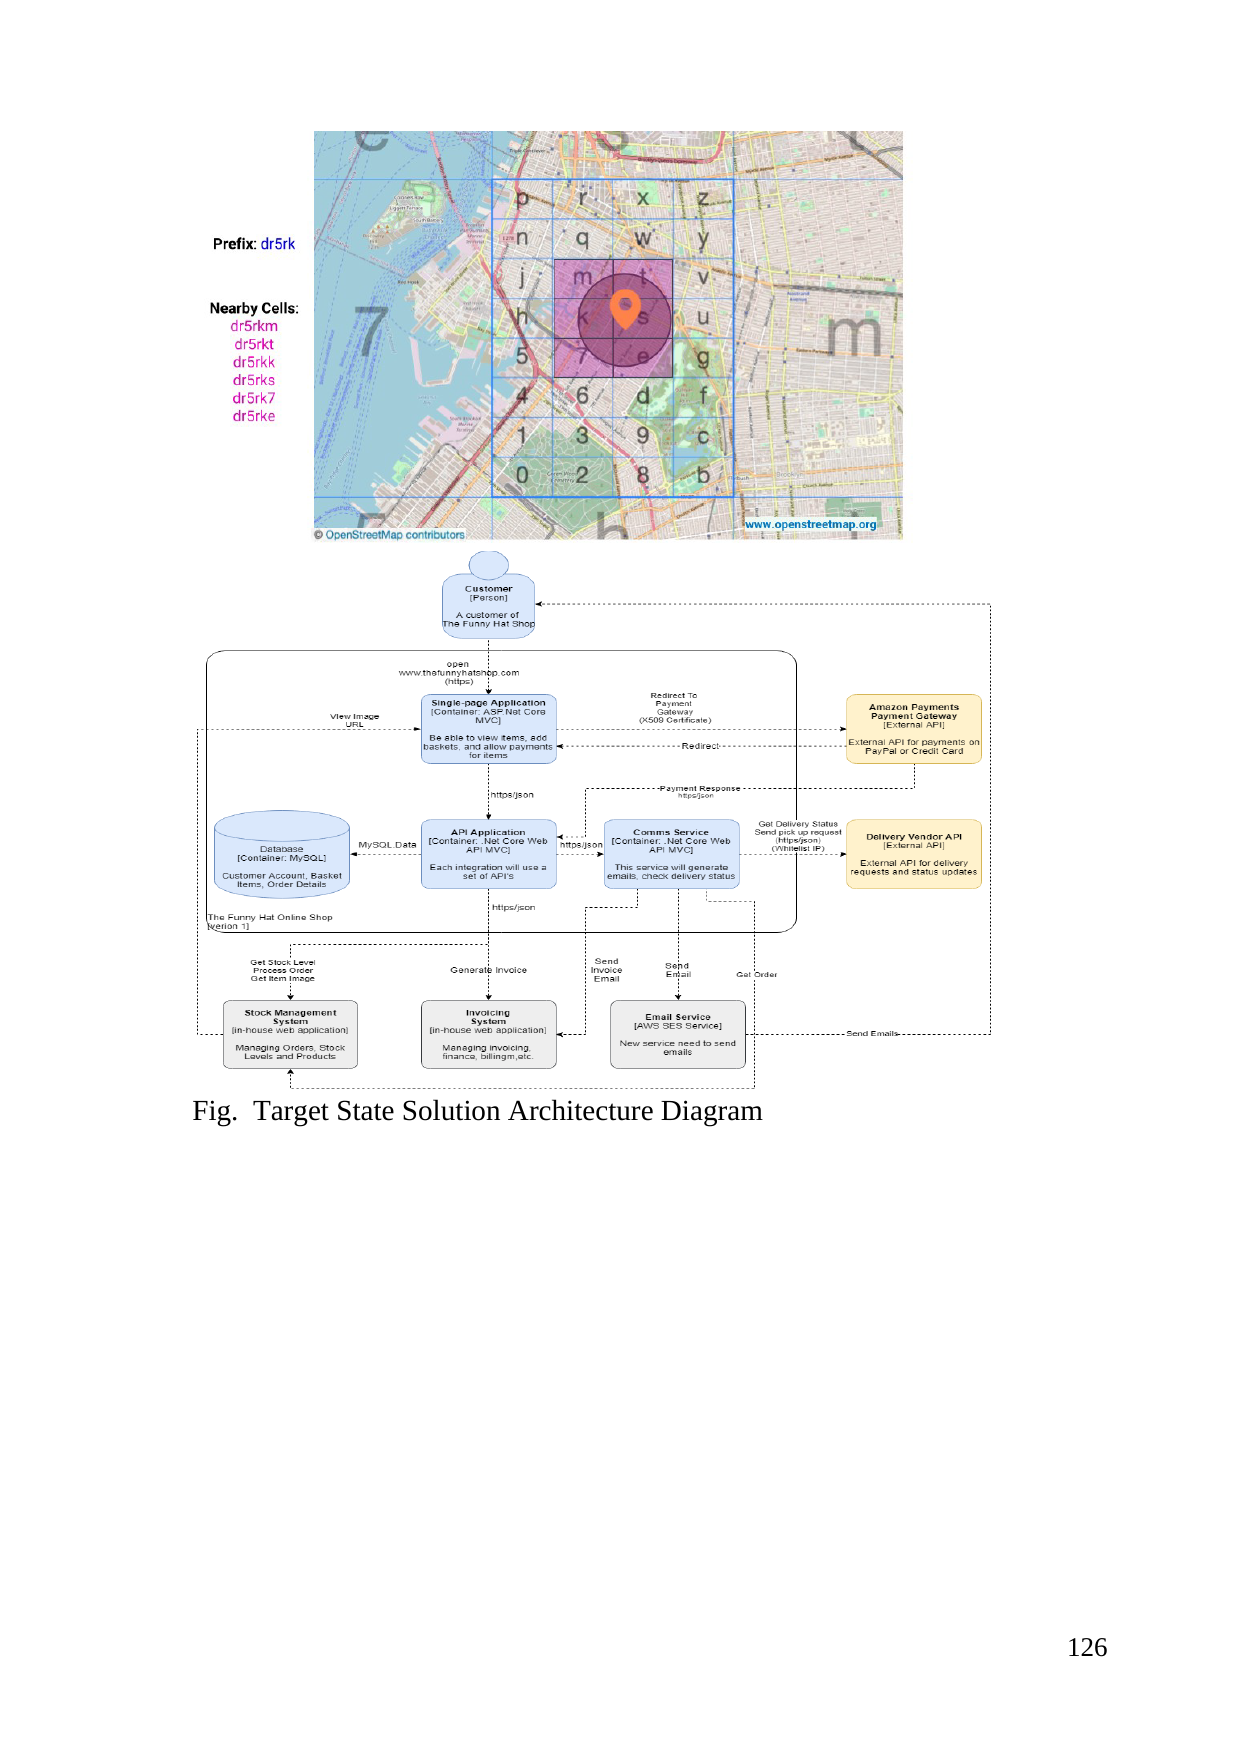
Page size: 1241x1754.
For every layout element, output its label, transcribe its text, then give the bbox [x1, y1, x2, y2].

picture [192, 551, 997, 1094]
text Fig. Target State Solution Architecture Diagram [133, 1093, 1107, 1127]
